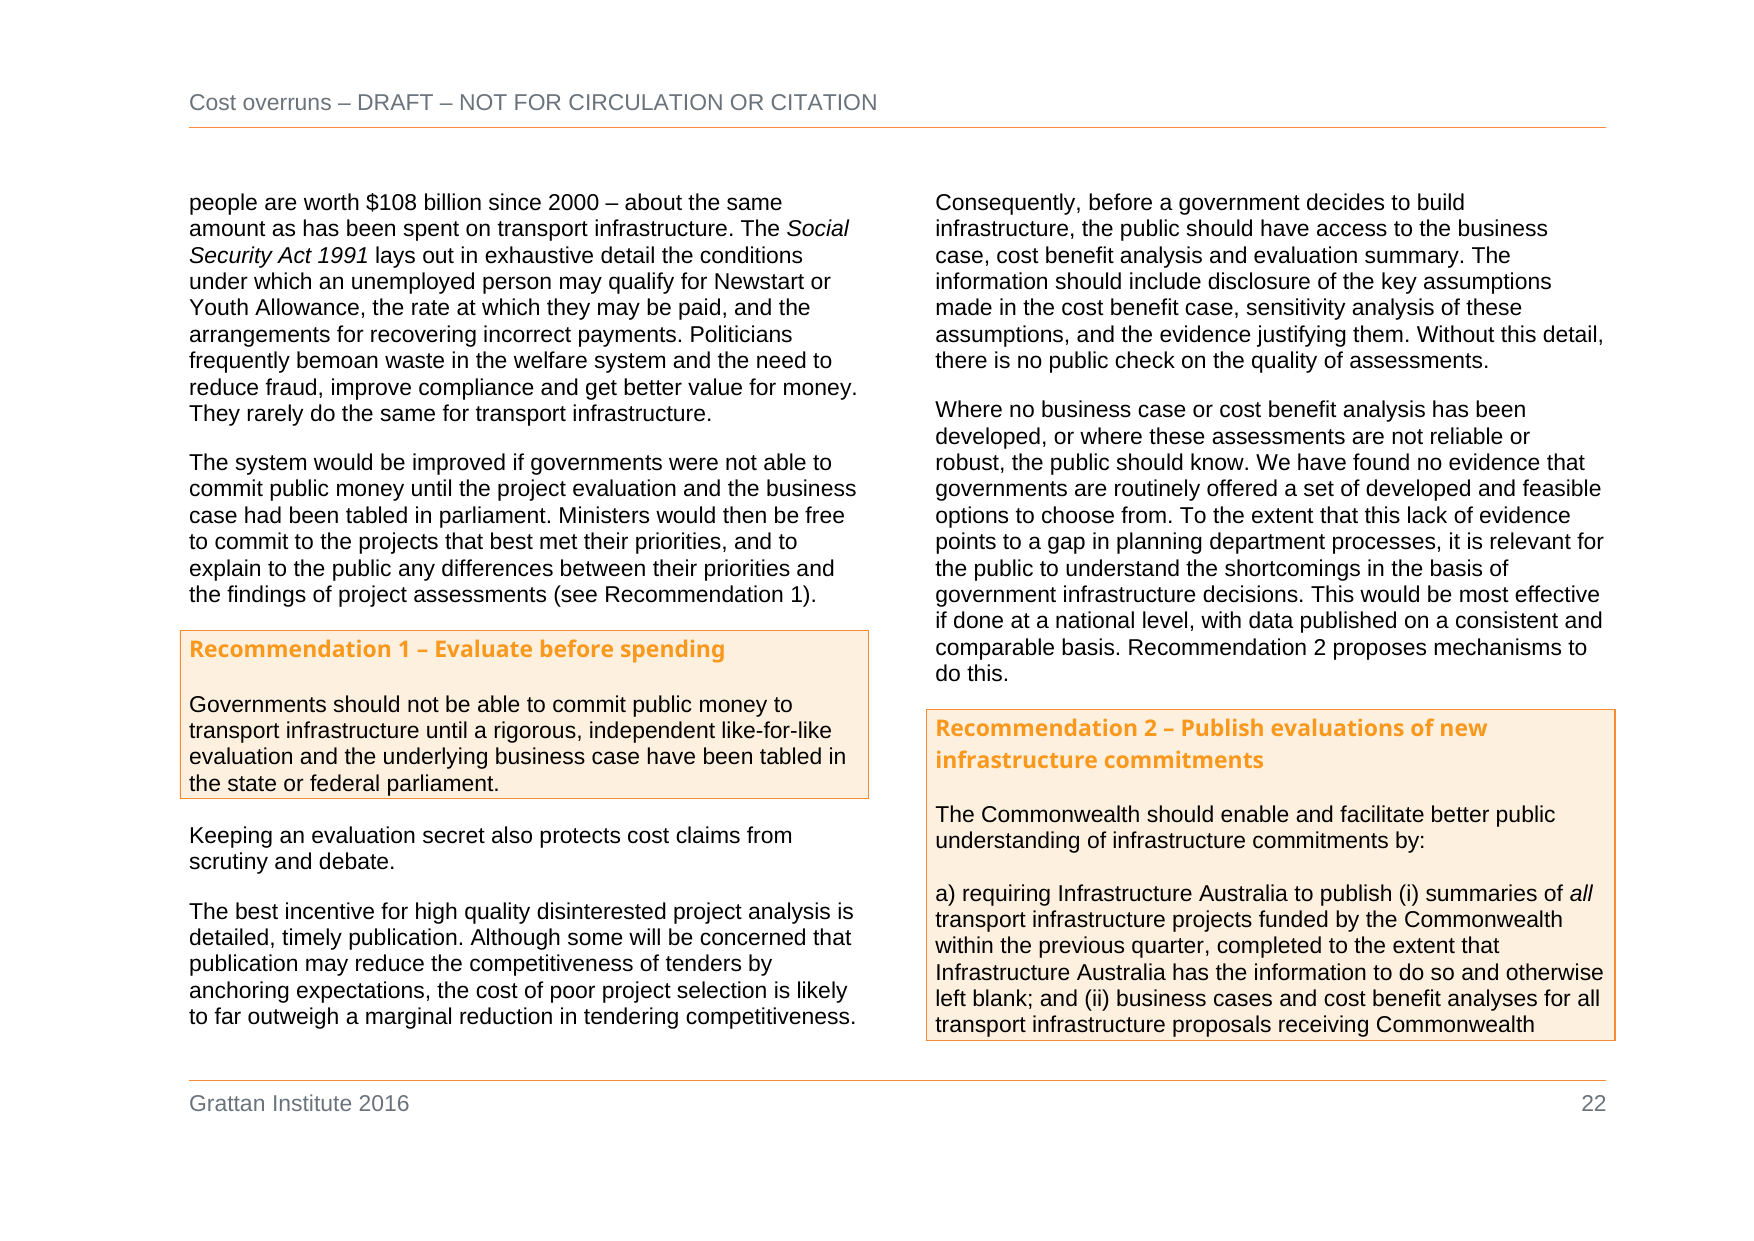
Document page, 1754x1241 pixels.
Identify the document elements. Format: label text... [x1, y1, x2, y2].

text The best incentive for high quality disinterested project analysis is detailed, timely publication. Although some will be concerned that publication may reduce the competitiveness of tenders by anchoring expectations, the cost of poor project selection is likely to far outweigh a marginal reduction in tendering competitiveness. [189, 898, 860, 1029]
text The system would be improved if governments were not able to commit public money until the project evaluation and the business case had been tabled in parliament. Ministers would then be free to commit to the projects that best met their priorities, and to explain to the public any differences between their priorities and the findings of project assessments (see Recommendation 1). [189, 449, 860, 607]
subtitle Recommendation 1 – Evaluate before spending [181, 631, 868, 668]
text Where no business case or cost benefit analysis has been developed, or where these assessments are not reliable or robust, the public should know. We have found no evidence that governments are routinely offered a set of developed and feasible options to choose from. To the extent that this lack of evidence points to a gap in planning department processes, it is relevant for the public to understand the shortcomings in the basis of government infrastructure decisions. This would be most effective if done at a national level, with data published on a consistent and comparable basis. Recommendation 2 proposes mechanisms to do this. [935, 396, 1606, 686]
subtitle Recommendation 2 – Publish evaluations of new infrastructure commitments [927, 710, 1614, 778]
text Consequently, before a government decides to build infrastructure, the public should have access to the business case, cost benefit analysis and evaluation summary. The information should include disclosure of the key assumptions made in the cost benefit case, sensitivity analysis of these assumptions, and the evidence justifying them. Without this detail, there is no public check on the quality of assessments. [935, 189, 1606, 373]
text The Commonwealth should enable and facilitate better public understanding of infrastructure commitments by: [927, 798, 1614, 857]
text Keeping an evaluation secret also protects cost claims from scrutiny and debate. [189, 822, 860, 875]
text Governments should not be able to commit public money to transport infrastructure until a rigorous, independent like-for-like evaluation and the underlying business case have been tabled in the state or federal parliament. [181, 687, 868, 798]
